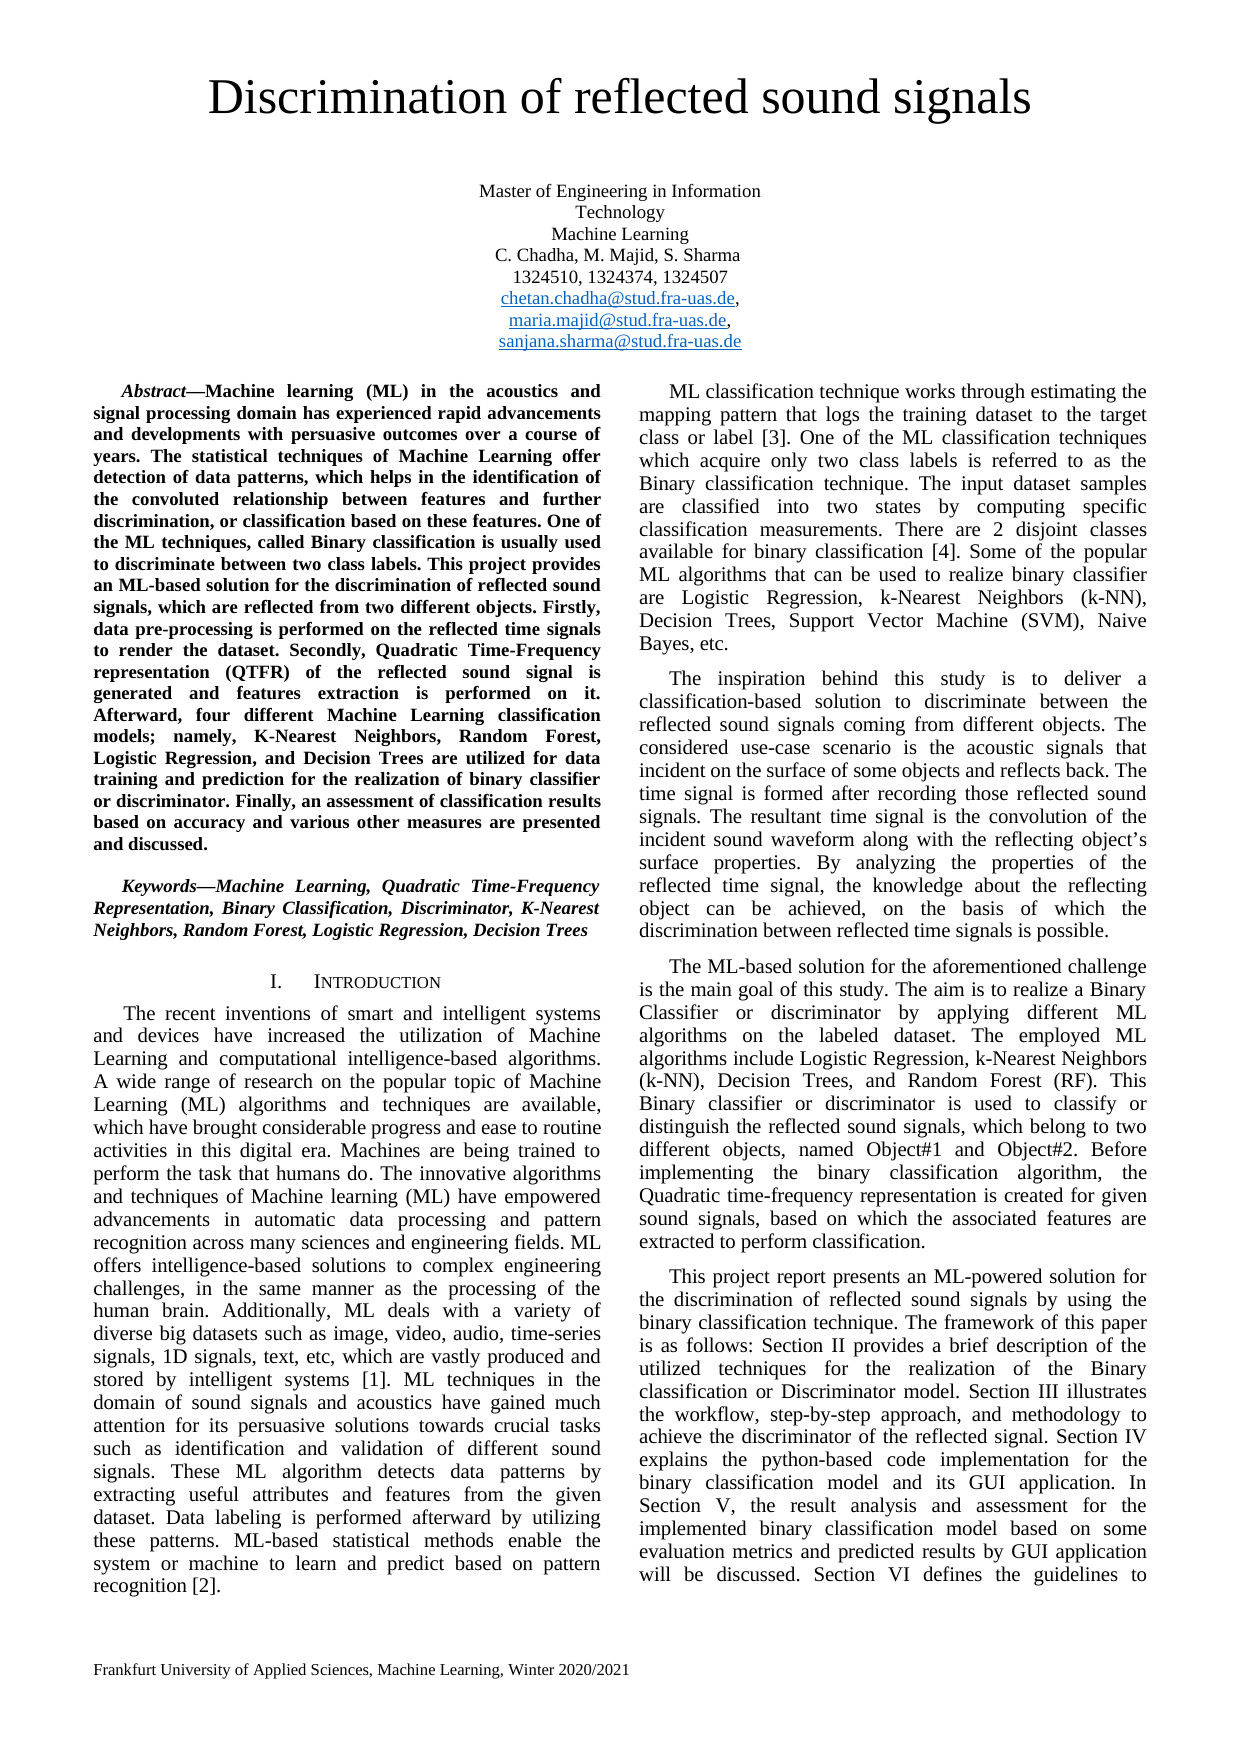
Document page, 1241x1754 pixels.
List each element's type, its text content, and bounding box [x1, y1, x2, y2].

text Abstract—Machine learning (ML) in the acoustics and signal processing domain has experienced rapid advancements and developments with persuasive outcomes over a course of years. The statistical techniques of Machine Learning offer detection of data patterns, which helps in the identification of the convoluted relationship between features and further discrimination, or classification based on these features. One of the ML techniques, called Binary classification is usually used to discriminate between two class labels. This project provides an ML-based solution for the discrimination of reflected sound signals, which are reflected from two different objects. Firstly, data pre-processing is performed on the reflected time signals to render the dataset. Secondly, Quadratic Time-Frequency representation (QTFR) of the reflected sound signal is generated and features extraction is performed on it. Afterward, four different Machine Learning classification models; namely, K-Nearest Neighbors, Random Forest, Logistic Regression, and Decision Trees are utilized for data training and prediction for the realization of binary classifier or discriminator. Finally, an assessment of classification results based on accuracy and various other measures are presented and discussed. [93, 380, 601, 854]
text The inspiration behind this study is to deliver a classification-based solution to discriminate between the reflected sound signals coming from different objects. The considered use-case scenario is the acoustic signals that incident on the surface of some objects and reflects back. The time signal is formed after recording those reflected sound signals. The resultant time signal is the convolution of the incident sound waveform along with the reflecting object’s surface properties. By analyzing the properties of the reflected time signal, the knowledge about the reflecting object can be achieved, on the basis of which the discrimination between reflected time signals is possible. [639, 668, 1147, 942]
text The ML-based solution for the aforementioned challenge is the main goal of this study. The aim is to realize a Binary Classifier or discriminator by applying different ML algorithms on the labeled dataset. The employed ML algorithms include Logistic Regression, k-Nearest Neighbors (k-NN), Decision Trees, and Random Forest (RF). This Binary classifier or discriminator is used to classify or distinguish the reflected sound signals, which belong to two different objects, named Object#1 and Object#2. Before implementing the binary classification algorithm, the Quadratic time-frequency representation is created for given sound signals, based on which the associated features are extracted to perform classification. [639, 955, 1147, 1253]
subtitle Introduction [93, 969, 601, 993]
text ML classification technique works through estimating the mapping pattern that logs the training dataset to the target class or label [3]. One of the ML classification techniques which acquire only two class labels is referred to as the Binary classification technique. The input dataset samples are classified into two states by computing specific classification measurements. There are 2 disjoint classes available for binary classification [4]. Some of the popular ML algorithms that can be used to realize binary classifier are Logistic Regression, k-Nearest Neighbors (k-NN), Decision Trees, Support Vector Machine (SVM), Naive Bayes, etc. [639, 380, 1147, 655]
text Keywords—Machine Learning, Quadratic Time-Frequency Representation, Binary Classification, Discriminator, K-Nearest Neighbors, Random Forest, Logistic Regression, Decision Trees [93, 875, 601, 940]
title Discrimination of reflected sound signals [93, 67, 1147, 124]
text The recent inventions of smart and intelligent systems and devices have increased the utilization of Machine Learning and computational intelligence-based algorithms. A wide range of research on the popular topic of Machine Learning (ML) algorithms and techniques are available, which have brought considerable progress and ease to routine activities in this digital era. Machines are being trained to perform the task that humans do. The innovative algorithms and techniques of Machine learning (ML) have empowered advancements in automatic data processing and pattern recognition across many sciences and engineering fields. ML offers intelligence-based solutions to complex engineering challenges, in the same manner as the processing of the human brain. Additionally, ML deals with a variety of diverse big datasets such as image, video, audio, time-series signals, 1D signals, text, etc, which are vastly produced and stored by intelligent systems [1]. ML techniques in the domain of sound signals and acoustics have gained much attention for its persuasive solutions towards crucial tasks such as identification and validation of different sound signals. These ML algorithm detects data patterns by extracting useful attributes and features from the given dataset. Data labeling is performed afterward by utilizing these patterns. ML-based statistical methods enable the system or machine to learn and predict based on pattern recognition [2]. [93, 1002, 601, 1597]
text Master of Engineering in Information Technology Machine Learning C. Chadha, M. Majid, S. Sharma 1324510, 1324374, 1324507 chetan.chadha@stud.fra-uas.de, maria.majid@stud.fra-uas.de, sanjana.sharma@stud.fra-uas.de [457, 179, 782, 352]
